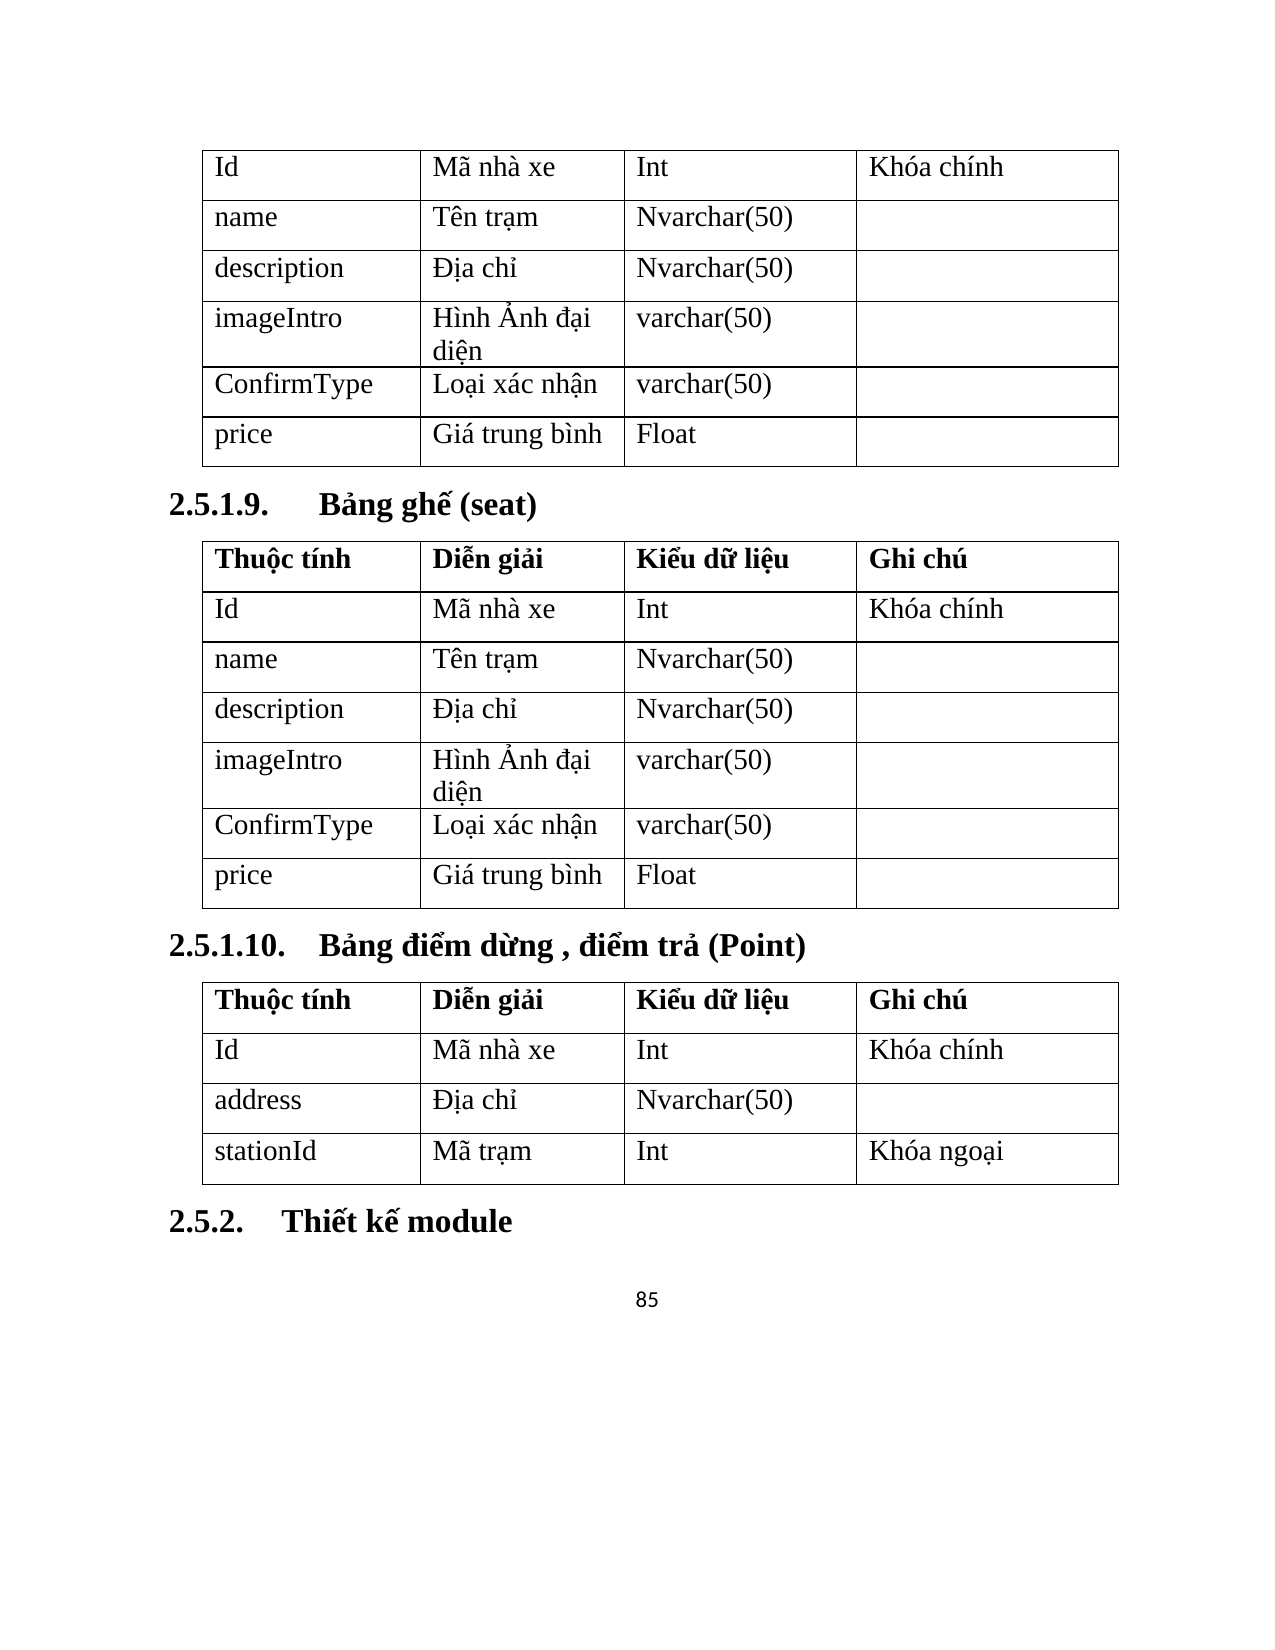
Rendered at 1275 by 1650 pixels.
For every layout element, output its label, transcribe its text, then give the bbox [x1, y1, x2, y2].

table_cell Float [625, 859, 856, 908]
table_cell Int [625, 1034, 856, 1083]
table_cell Mã trạm [421, 1134, 624, 1183]
table_cell Float [625, 418, 856, 466]
table_cell price [203, 859, 420, 908]
table_cell [857, 693, 1118, 742]
table_header Ghi chú [857, 542, 1118, 591]
table_cell name [203, 643, 420, 692]
table_cell imageIntro [203, 743, 420, 808]
table_cell Giá trung bình [421, 418, 624, 466]
table_cell Nvarchar(50) [625, 201, 856, 250]
table_cell Nvarchar(50) [625, 251, 856, 301]
table_cell Địa chỉ [421, 1084, 624, 1133]
table_cell varchar(50) [625, 743, 856, 808]
table_header Thuộc tính [203, 983, 420, 1033]
table_cell [857, 859, 1118, 908]
table_cell Nvarchar(50) [625, 1084, 856, 1133]
table_cell Id [203, 1034, 420, 1083]
table_header Kiểu dữ liệu [625, 983, 856, 1033]
list Bảng điểm dừng , điểm trả (Point) [169, 926, 1079, 964]
table_cell Int [625, 151, 856, 200]
table_cell Loại xác nhận [421, 809, 624, 858]
table_cell description [203, 251, 420, 301]
table_cell name [203, 201, 420, 250]
table_cell Hình Ảnh đại diện [421, 743, 624, 808]
table_cell Tên trạm [421, 201, 624, 250]
table_cell Id [203, 593, 420, 641]
table_header Kiểu dữ liệu [625, 542, 856, 591]
table_cell varchar(50) [625, 368, 856, 416]
table_cell Mã nhà xe [421, 1034, 624, 1083]
table_cell Id [203, 151, 420, 200]
table_cell [857, 302, 1118, 366]
table_cell Khóa chính [857, 151, 1118, 200]
table_cell Địa chỉ [421, 251, 624, 301]
table_header Diễn giải [421, 983, 624, 1033]
table_cell Int [625, 1134, 856, 1183]
table_cell price [203, 418, 420, 466]
table_cell [857, 418, 1118, 466]
table_cell Tên trạm [421, 643, 624, 692]
table_cell Mã nhà xe [421, 593, 624, 641]
list Bảng ghế (seat) [169, 484, 1079, 523]
table_cell varchar(50) [625, 302, 856, 366]
table_cell [857, 1084, 1118, 1133]
table_cell Khóa ngoại [857, 1134, 1118, 1183]
table_cell [857, 809, 1118, 858]
table_cell imageIntro [203, 302, 420, 366]
table_cell ConfirmType [203, 809, 420, 858]
table_cell [857, 201, 1118, 250]
list Thiết kế module [169, 1202, 1079, 1240]
table_cell description [203, 693, 420, 742]
table_cell Loại xác nhận [421, 368, 624, 416]
table_cell [857, 368, 1118, 416]
table_cell [857, 251, 1118, 301]
table_header Ghi chú [857, 983, 1118, 1033]
table_cell varchar(50) [625, 809, 856, 858]
table_cell Nvarchar(50) [625, 693, 856, 742]
table_cell [857, 643, 1118, 692]
table_cell [857, 743, 1118, 808]
table_cell ConfirmType [203, 368, 420, 416]
table_cell Giá trung bình [421, 859, 624, 908]
table_cell Mã nhà xe [421, 151, 624, 200]
table_header Thuộc tính [203, 542, 420, 591]
table_cell Int [625, 593, 856, 641]
table_cell address [203, 1084, 420, 1133]
table_cell stationId [203, 1134, 420, 1183]
table_cell Khóa chính [857, 1034, 1118, 1083]
table_cell Địa chỉ [421, 693, 624, 742]
table_cell Hình Ảnh đại diện [421, 302, 624, 366]
table_cell Nvarchar(50) [625, 643, 856, 692]
table_cell Khóa chính [857, 593, 1118, 641]
table_header Diễn giải [421, 542, 624, 591]
